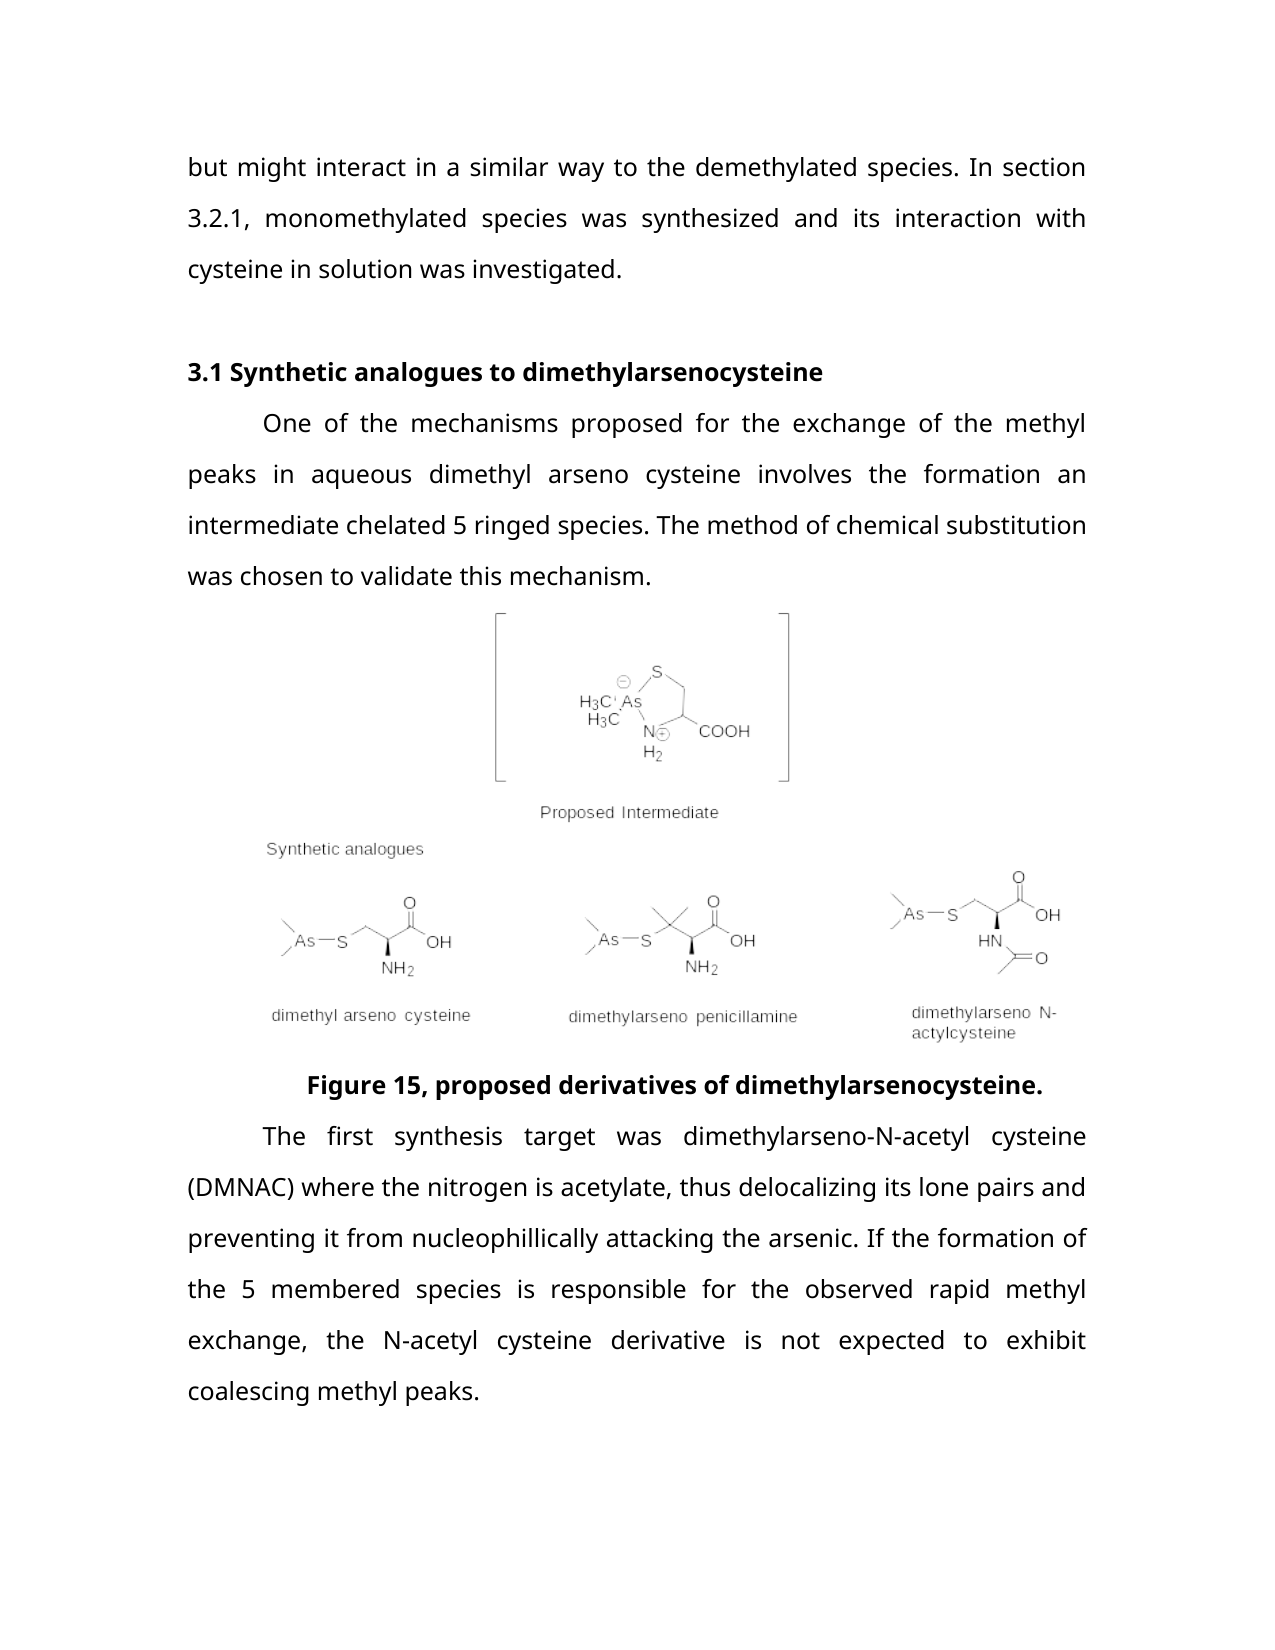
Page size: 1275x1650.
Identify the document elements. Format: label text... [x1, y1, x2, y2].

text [187, 150, 1087, 286]
text The first synthesis target was dimethylarseno-N-acetyl cysteine (DMNAC) where the nitrogen is acetylate, thus delocalizing its lone pairs and preventing it from nucleophillically attacking the arsenic. If the formation of the 5 membered species is responsible for the observed rapid methyl exchange, the N-acetyl cysteine derivative is not expected to exhibit coalescing methyl peaks. [187, 1119, 1087, 1408]
text One of the mechanisms proposed for the exchange of the methyl peaks in aqueous dimethyl arseno cysteine involves the formation an intermediate chelated 5 ringed species. The method of chemical substitution was chosen to validate this mechanism. [187, 405, 1087, 592]
text Figure 15, proposed derivatives of dimethylarsenocysteine. [187, 1068, 1087, 1102]
subtitle 3.1 Synthetic analogues to dimethylarsenocysteine [187, 354, 1087, 388]
